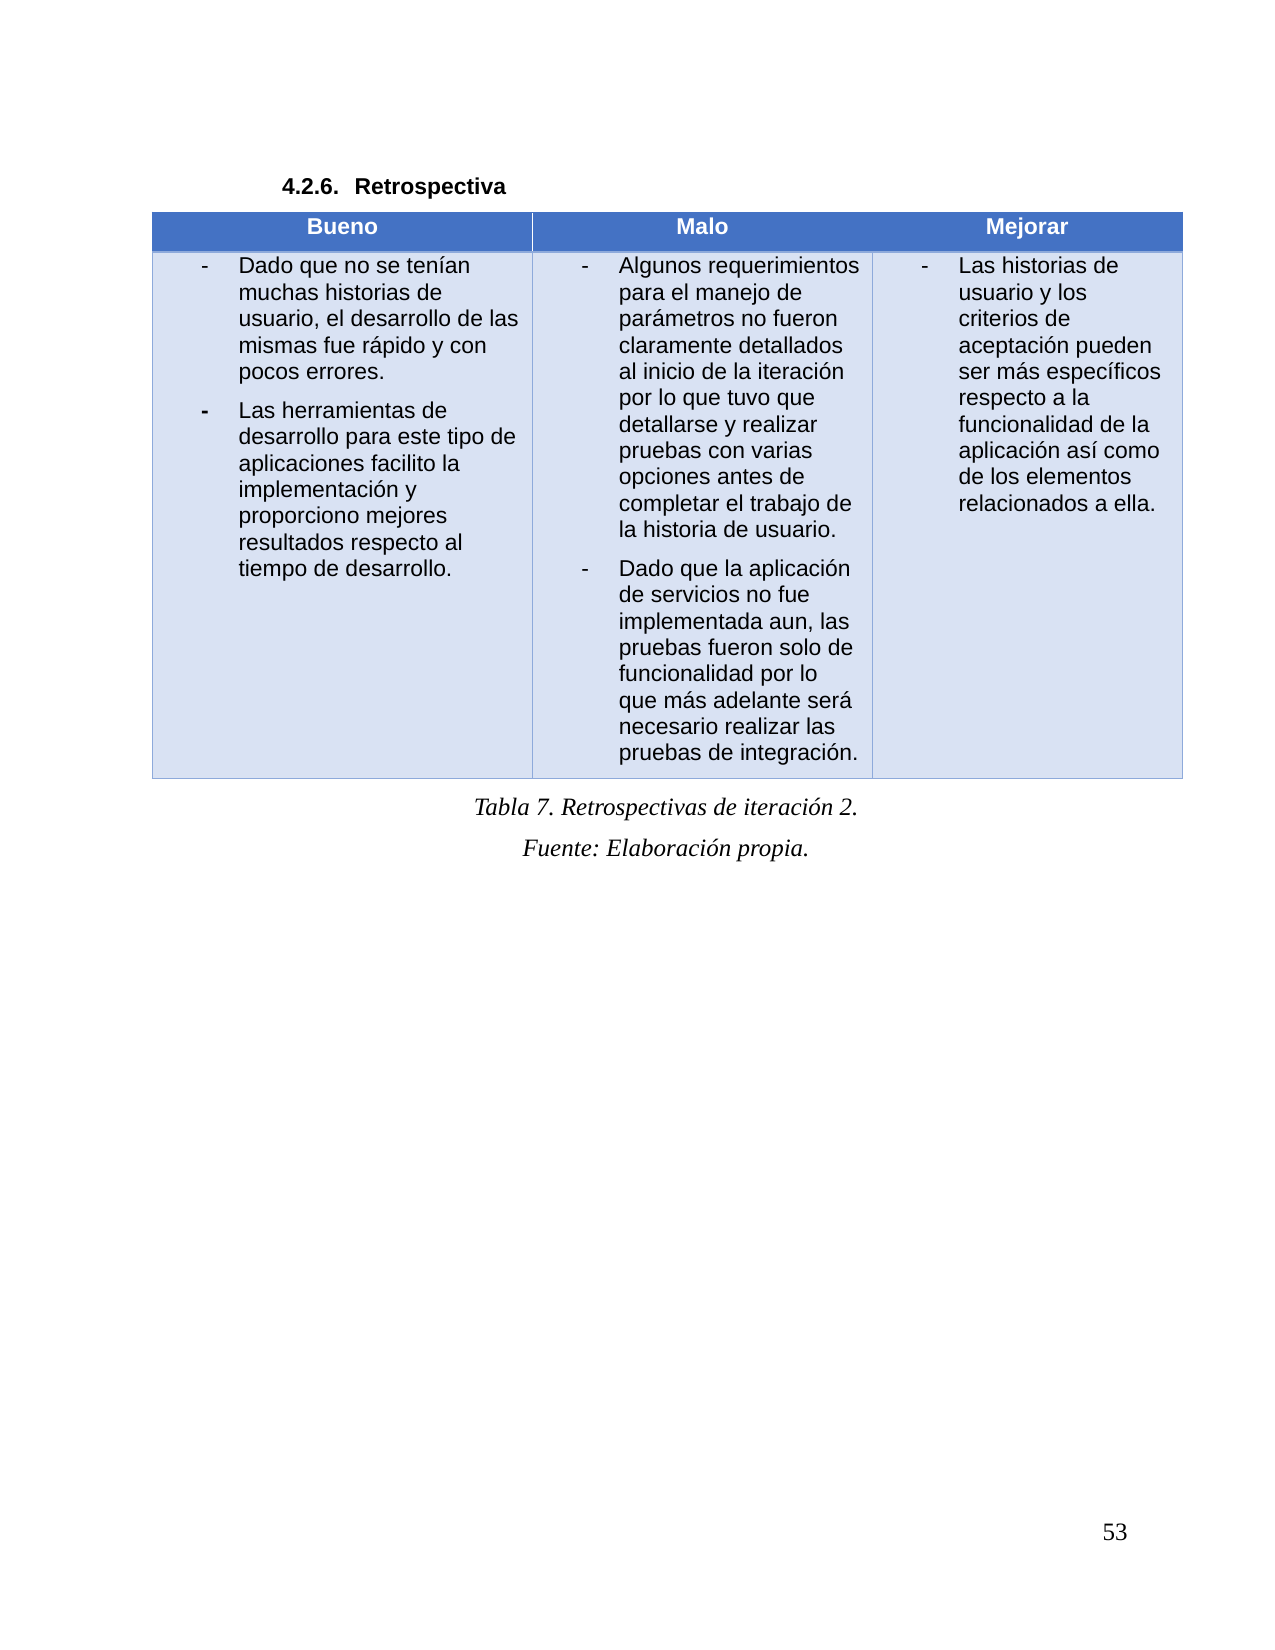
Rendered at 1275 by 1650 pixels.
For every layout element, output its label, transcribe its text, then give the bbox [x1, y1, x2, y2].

table_cell Las historias de usuario y los criterios de aceptación pueden ser más específicos respecto a la funcionalidad de la aplicación así como de los elementos relacionados a ella. [873, 253, 1182, 778]
table_header Mejorar [872, 213, 1182, 251]
table_header Bueno [153, 213, 532, 251]
table_cell Dado que no se tenían muchas historias de usuario, el desarrollo de las mismas fue rápido y con pocos errores. Las herramientas de desarrollo para este tipo de aplicaciones facilito la implementación y proporciono mejores resultados respecto al tiempo de desarrollo. [153, 253, 532, 778]
text Fuente: Elaboración propia. [207, 833, 1127, 862]
subtitle Retrospectiva [282, 173, 1127, 199]
table_header Malo [533, 213, 872, 251]
table_cell Algunos requerimientos para el manejo de parámetros no fueron claramente detallados al inicio de la iteración por lo que tuvo que detallarse y realizar pruebas con varias opciones antes de completar el trabajo de la historia de usuario. Dado que la aplicación de servicios no fue implementada aun, las pruebas fueron solo de funcionalidad por lo que más adelante será necesario realizar las pruebas de integración. [533, 253, 872, 778]
text Tabla 7. Retrospectivas de iteración 2. [207, 792, 1127, 821]
